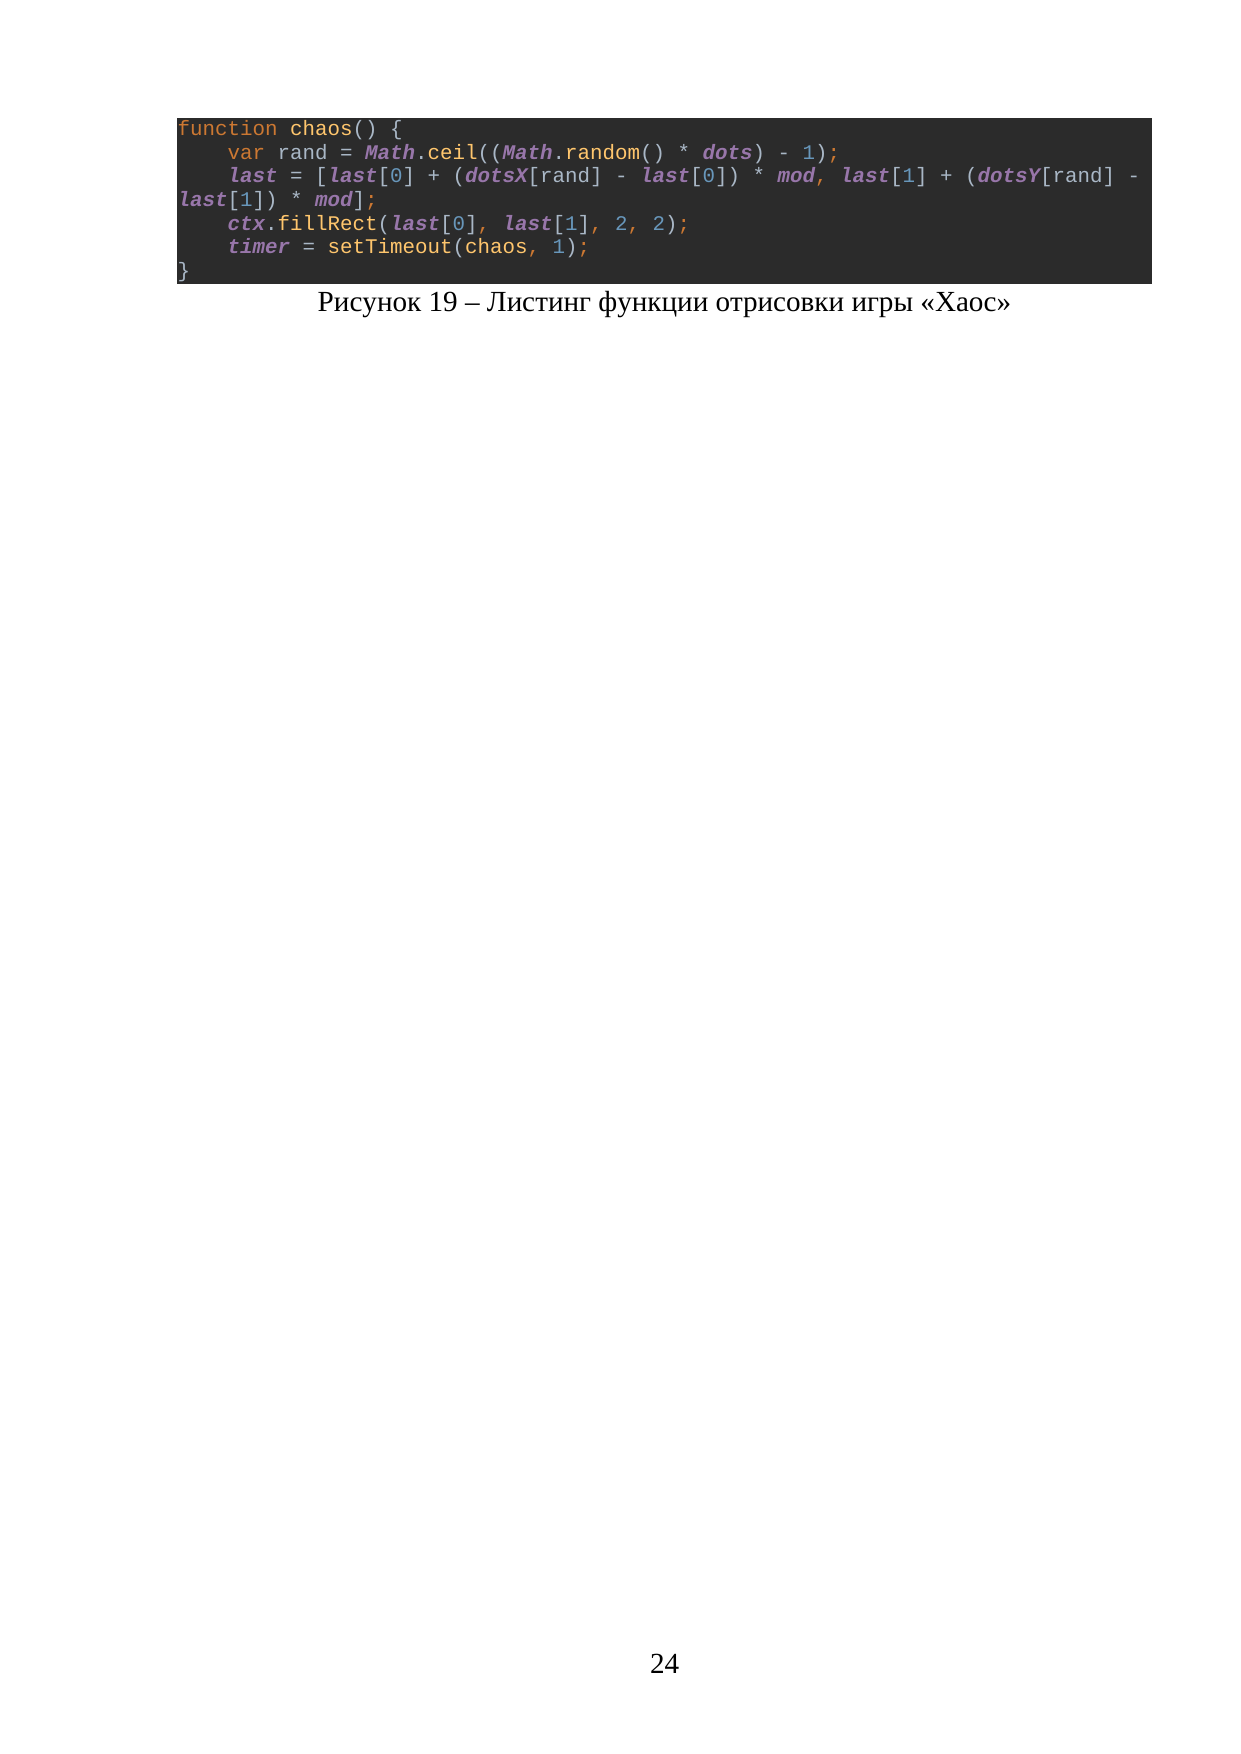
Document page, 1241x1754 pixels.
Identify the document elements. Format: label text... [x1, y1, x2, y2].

text function chaos() { var rand = Math.ceil((Math.random() * dots) - 1); last = [last[0] + (dotsX[rand] - last[0]) * mod, last[1] + (dotsY[rand] - last[1]) * mod]; ctx.fillRect(last[0], last[1], 2, 2); timer = setTimeout(chaos, 1); } [177, 118, 1152, 284]
text Рисунок 19 – Листинг функции отрисовки игры «Хаос» [177, 284, 1152, 317]
